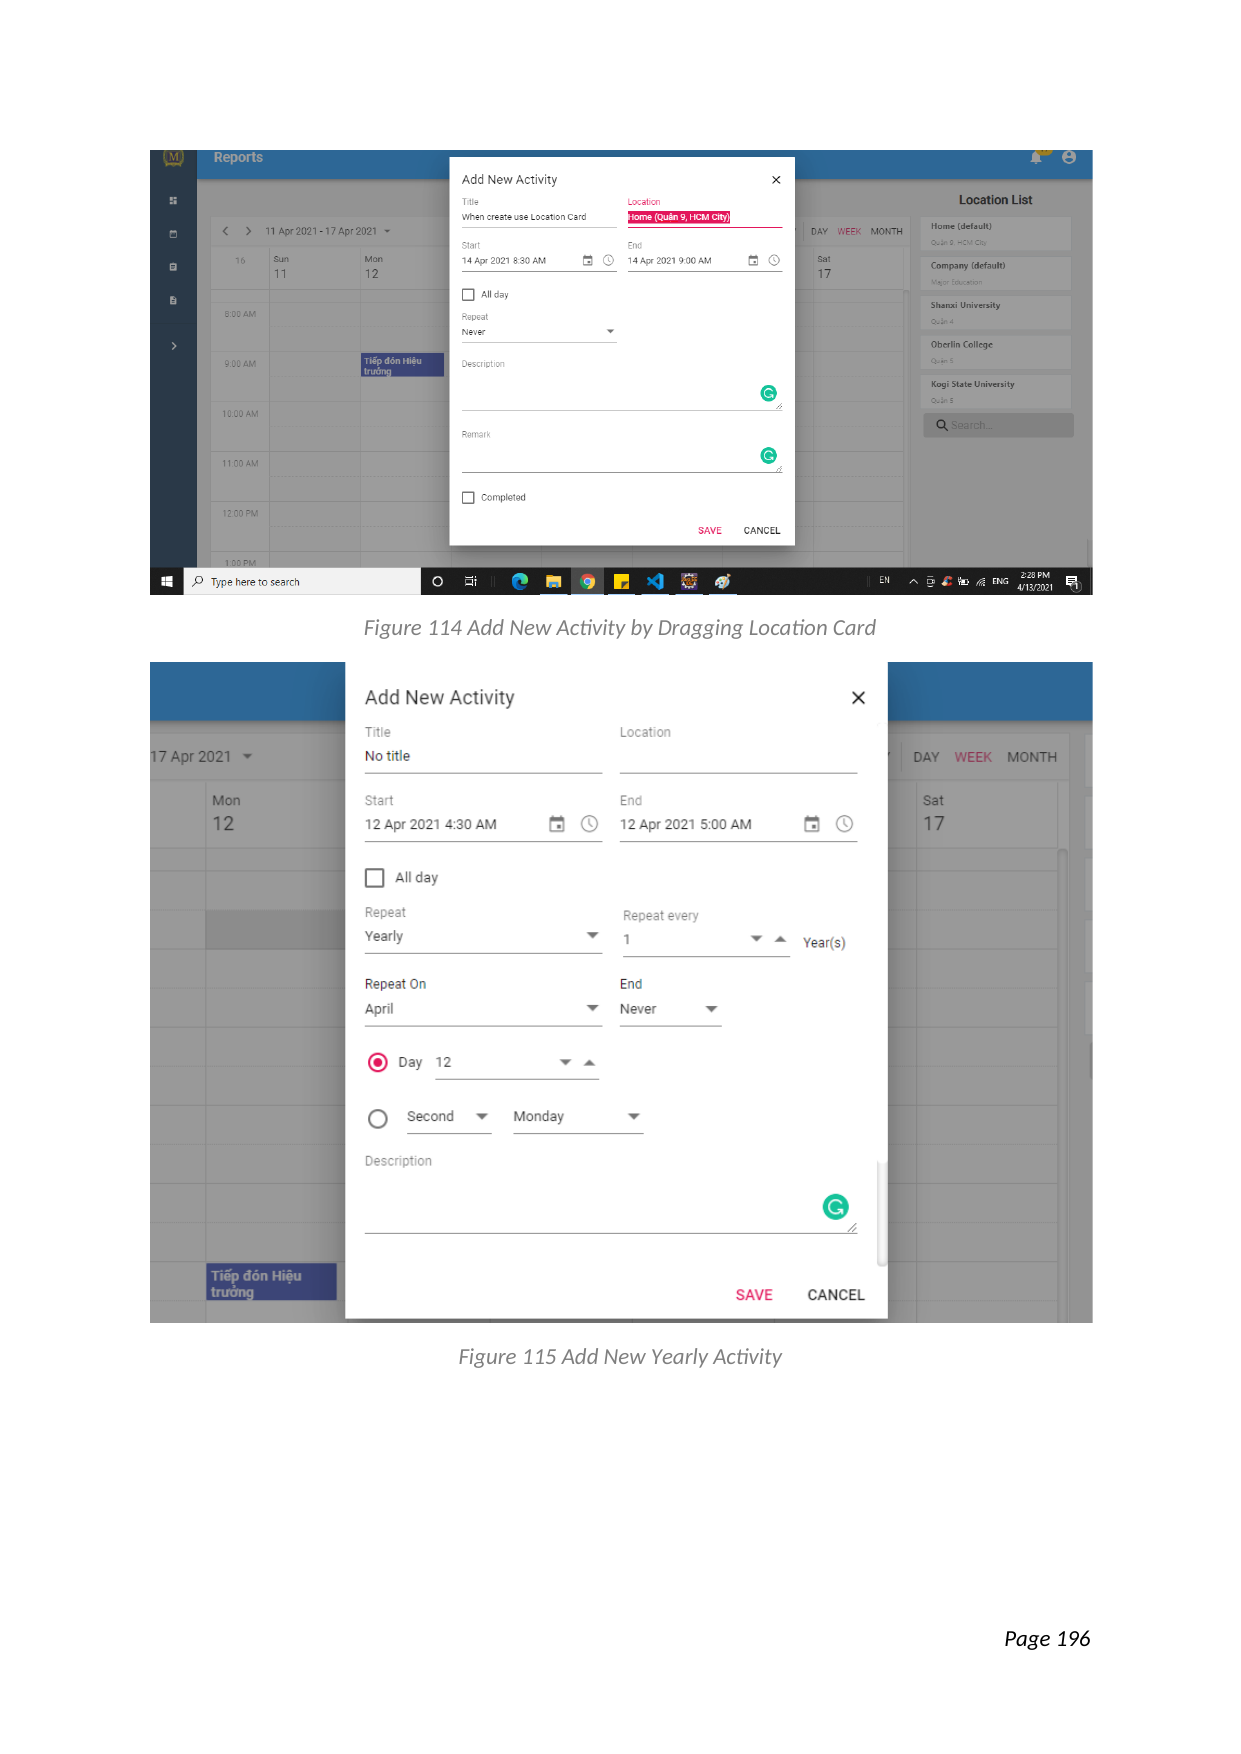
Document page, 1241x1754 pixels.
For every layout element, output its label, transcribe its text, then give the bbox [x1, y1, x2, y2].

picture [150, 662, 1093, 1323]
picture [150, 150, 1093, 595]
text Figure 114 Add New Activity by Dragging Location Card [150, 613, 1093, 641]
text Figure 115 Add New Yearly Activity [150, 1342, 1093, 1370]
